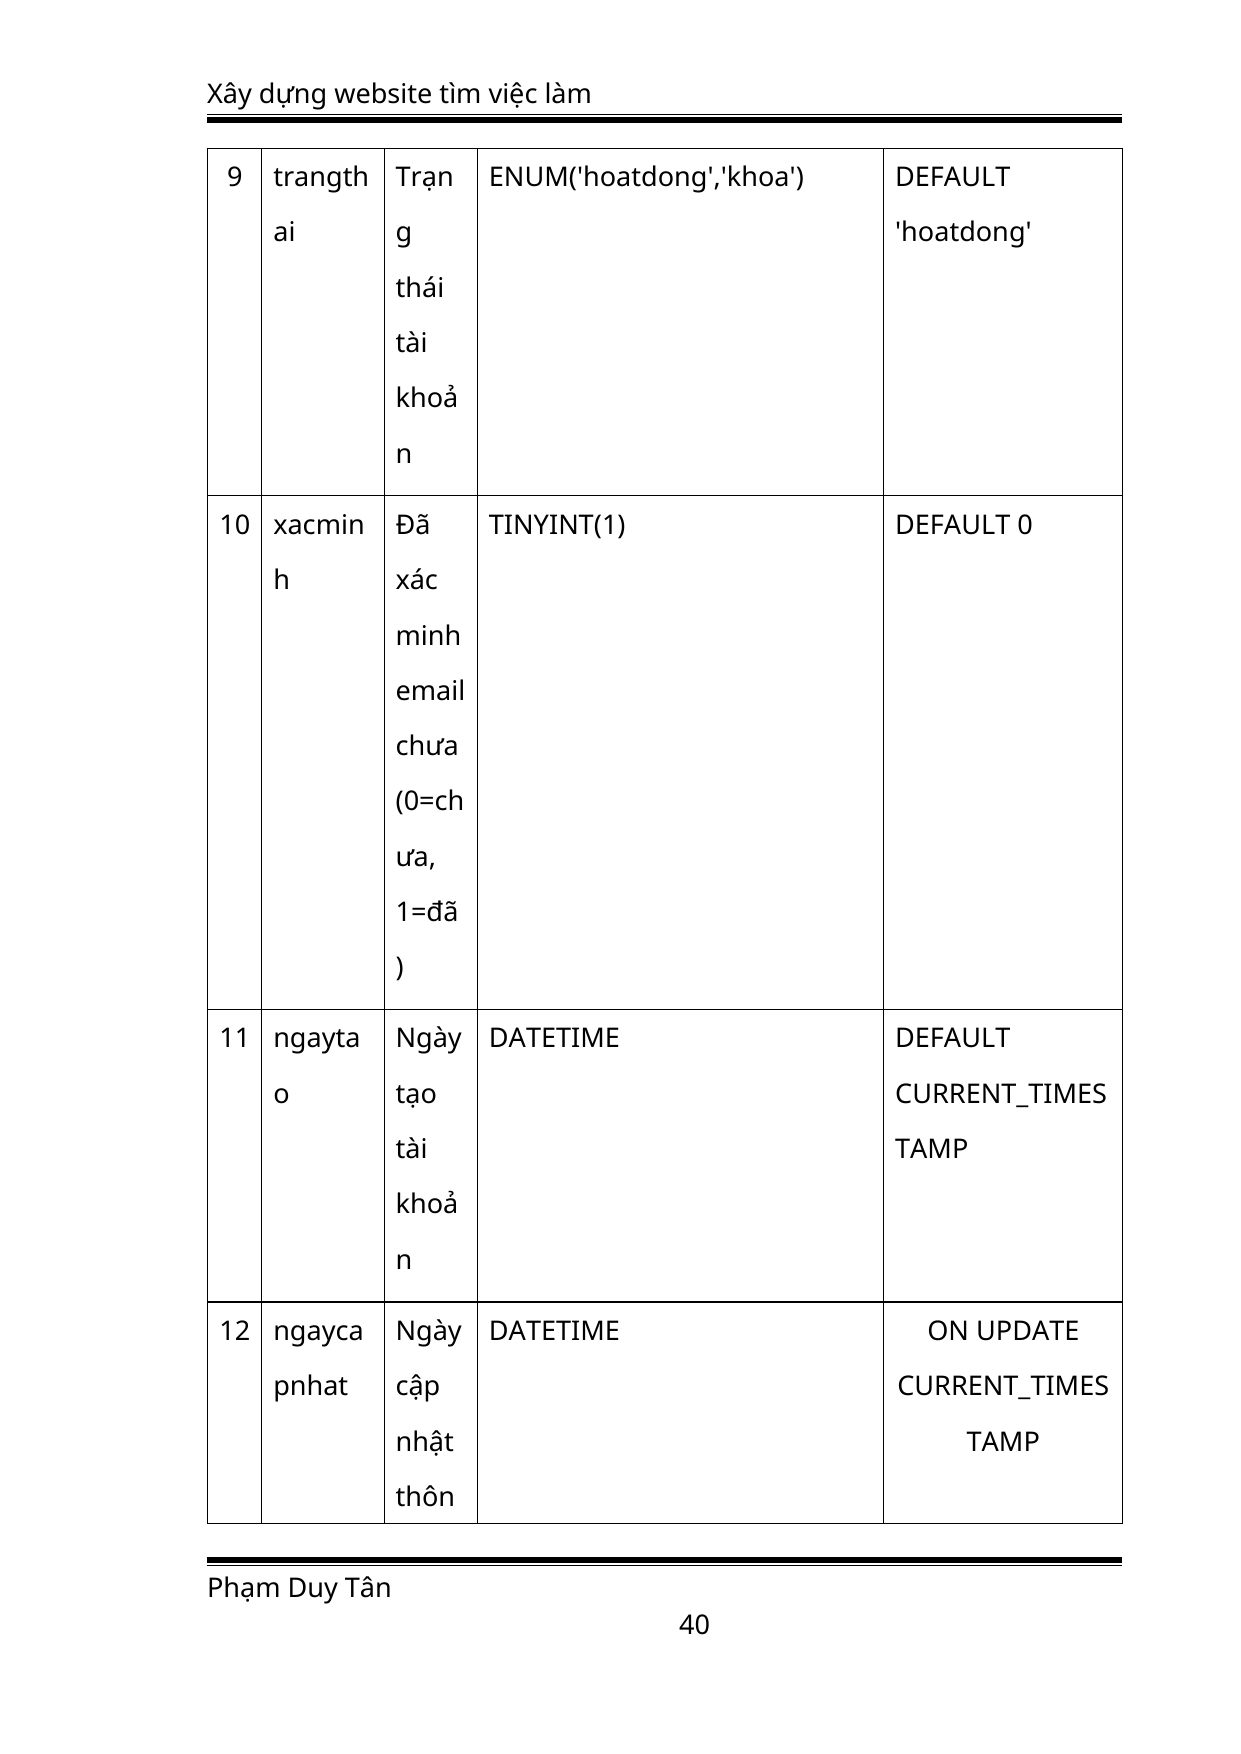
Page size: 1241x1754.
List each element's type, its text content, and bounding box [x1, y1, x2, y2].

table_cell ngaycapnhat [262, 1303, 384, 1523]
table_cell Trạng thái tài khoản [385, 149, 477, 495]
table_cell trangthai [262, 149, 384, 495]
table_cell DATETIME [478, 1303, 883, 1523]
table_cell ngaytao [262, 1010, 384, 1301]
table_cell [884, 1303, 1122, 1523]
table_cell DEFAULT 0 [884, 496, 1122, 1009]
table_cell TINYINT(1) [478, 496, 883, 1009]
table_cell DATETIME [478, 1010, 883, 1301]
table_cell Ngày tạo tài khoản [385, 1010, 477, 1301]
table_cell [385, 1303, 477, 1523]
table_cell 10 [208, 496, 261, 1009]
table_cell DEFAULT CURRENT_TIMESTAMP [884, 1010, 1122, 1301]
table_cell 12 [208, 1303, 261, 1523]
table_cell xacminh [262, 496, 384, 1009]
table_cell Đã xác minh email chưa (0=chưa, 1=đã) [385, 496, 477, 1009]
table_cell 9 [208, 149, 261, 495]
table_cell DEFAULT 'hoatdong' [884, 149, 1122, 495]
table_cell ENUM('hoatdong','khoa') [478, 149, 883, 495]
table_cell 11 [208, 1010, 261, 1301]
